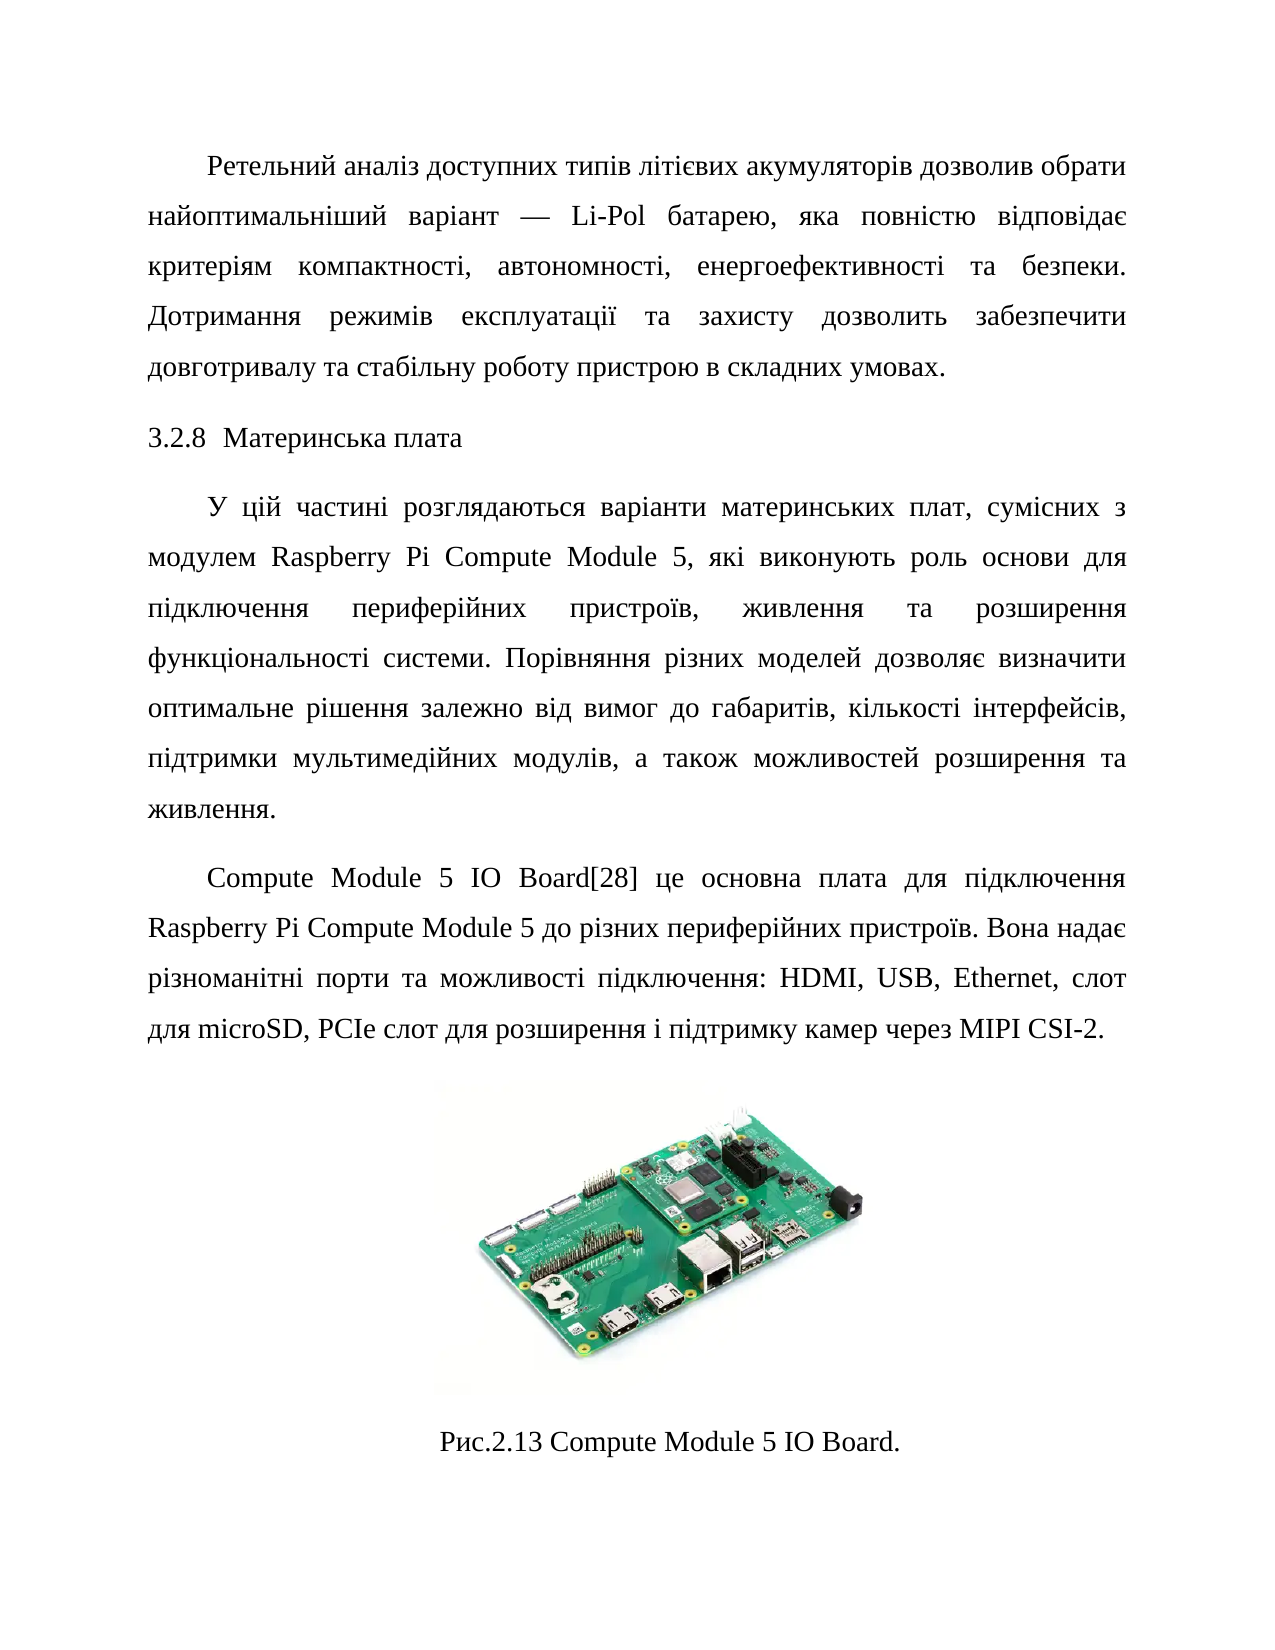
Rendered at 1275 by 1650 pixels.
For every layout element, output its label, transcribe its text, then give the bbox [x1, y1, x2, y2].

text Ретельний аналіз доступних типів літієвих акумуляторів дозволив обрати найоптимальніший варіант — Li-Pol батарею, яка повністю відповідає критеріям компактності, автономності, енергоефективності та безпеки. Дотримання режимів експлуатації та захисту дозволить забезпечити довготривалу та стабільну роботу пристрою в складних умовах. [148, 148, 1127, 382]
picture [433, 1080, 907, 1395]
text У цій частині розглядаються варіанти материнських плат, сумісних з модулем Raspberry Pi Compute Module 5, які виконують роль основи для підключення периферійних пристроїв, живлення та розширення функціональності системи. Порівняння різних моделей дозволяє визначити оптимальне рішення залежно від вимог до габаритів, кількості інтерфейсів, підтримки мультимедійних модулів, а також можливостей розширення та живлення. [148, 489, 1127, 824]
subtitle Материнська плата [148, 420, 1127, 453]
text Compute Module 5 IO Board[28] це основна плата для підключення Raspberry Pi Compute Module 5 до різних периферійних пристроїв. Вона надає різноманітні порти та можливості підключення: HDMI, USB, Ethernet, слот для microSD, PCIe слот для розширення і підтримку камер через MIPI CSI-2. [148, 860, 1127, 1044]
text Рис.2.13 Compute Module 5 IO Board. [148, 1424, 1127, 1458]
